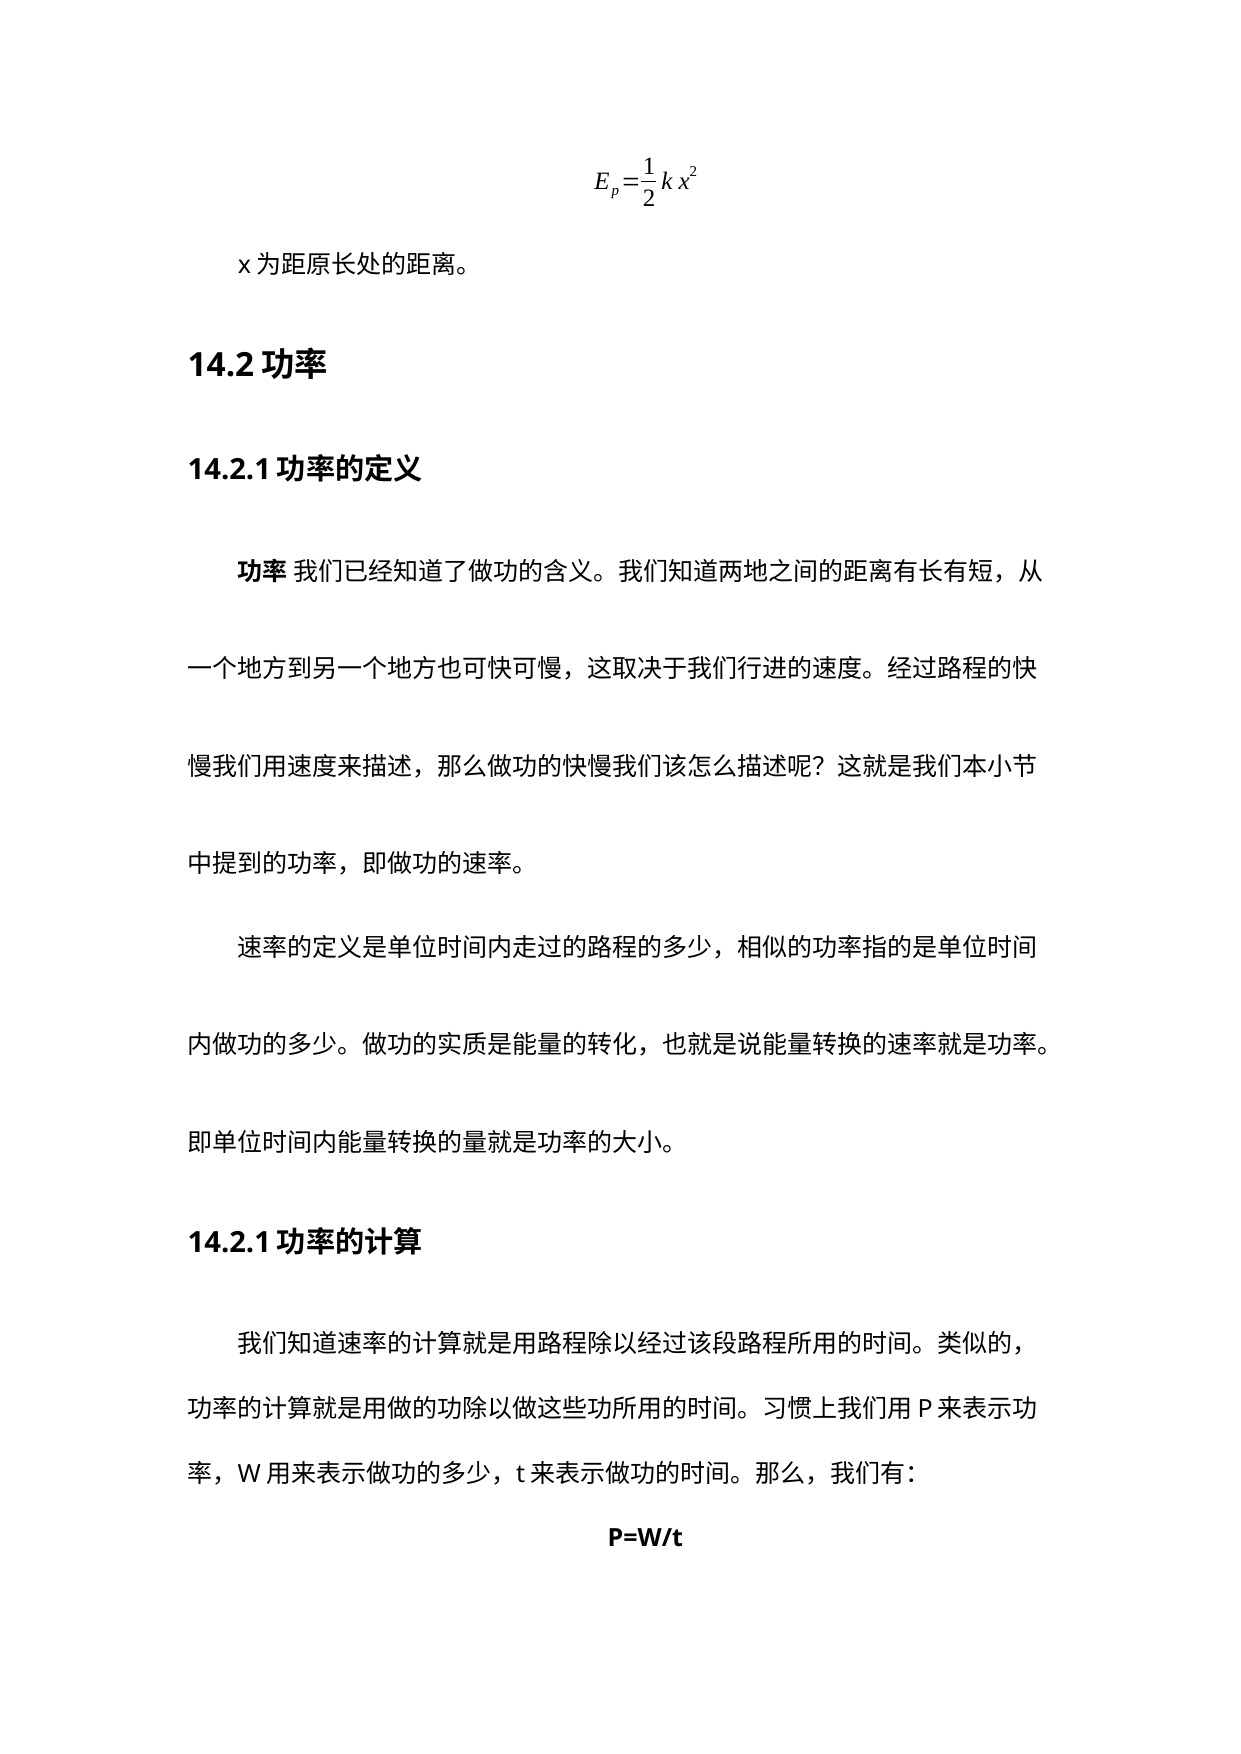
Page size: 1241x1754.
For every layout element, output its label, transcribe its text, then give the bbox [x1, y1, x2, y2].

text 14.2功率 [187, 329, 1053, 394]
text 我们知道速率的计算就是用路程除以经过该段路程所用的时间。类似的，功率的计算就是用做的功除以做这些功所用的时间。习惯上我们用P来表示功率，W用来表示做功的多少，t来表示做功的时间。那么，我们有： [187, 1309, 1053, 1504]
text 速率的定义是单位时间内走过的路程的多少，相似的功率指的是单位时间内做功的多少。做功的实质是能量的转化，也就是说能量转换的速率就是功率。即单位时间内能量转换的量就是功率的大小。 [187, 913, 1053, 1173]
text 14.2.1功率的计算 [187, 1207, 1053, 1272]
text P=W/t [187, 1504, 1053, 1569]
text 14.2.1功率的定义 [187, 435, 1053, 500]
text 功率 我们已经知道了做功的含义。我们知道两地之间的距离有长有短，从一个地方到另一个地方也可快可慢，这取决于我们行进的速度。经过路程的快慢我们用速度来描述，那么做功的快慢我们该怎么描述呢？这就是我们本小节中提到的功率，即做功的速率。 [187, 537, 1053, 894]
text x为距原长处的距离。 [187, 230, 1053, 295]
